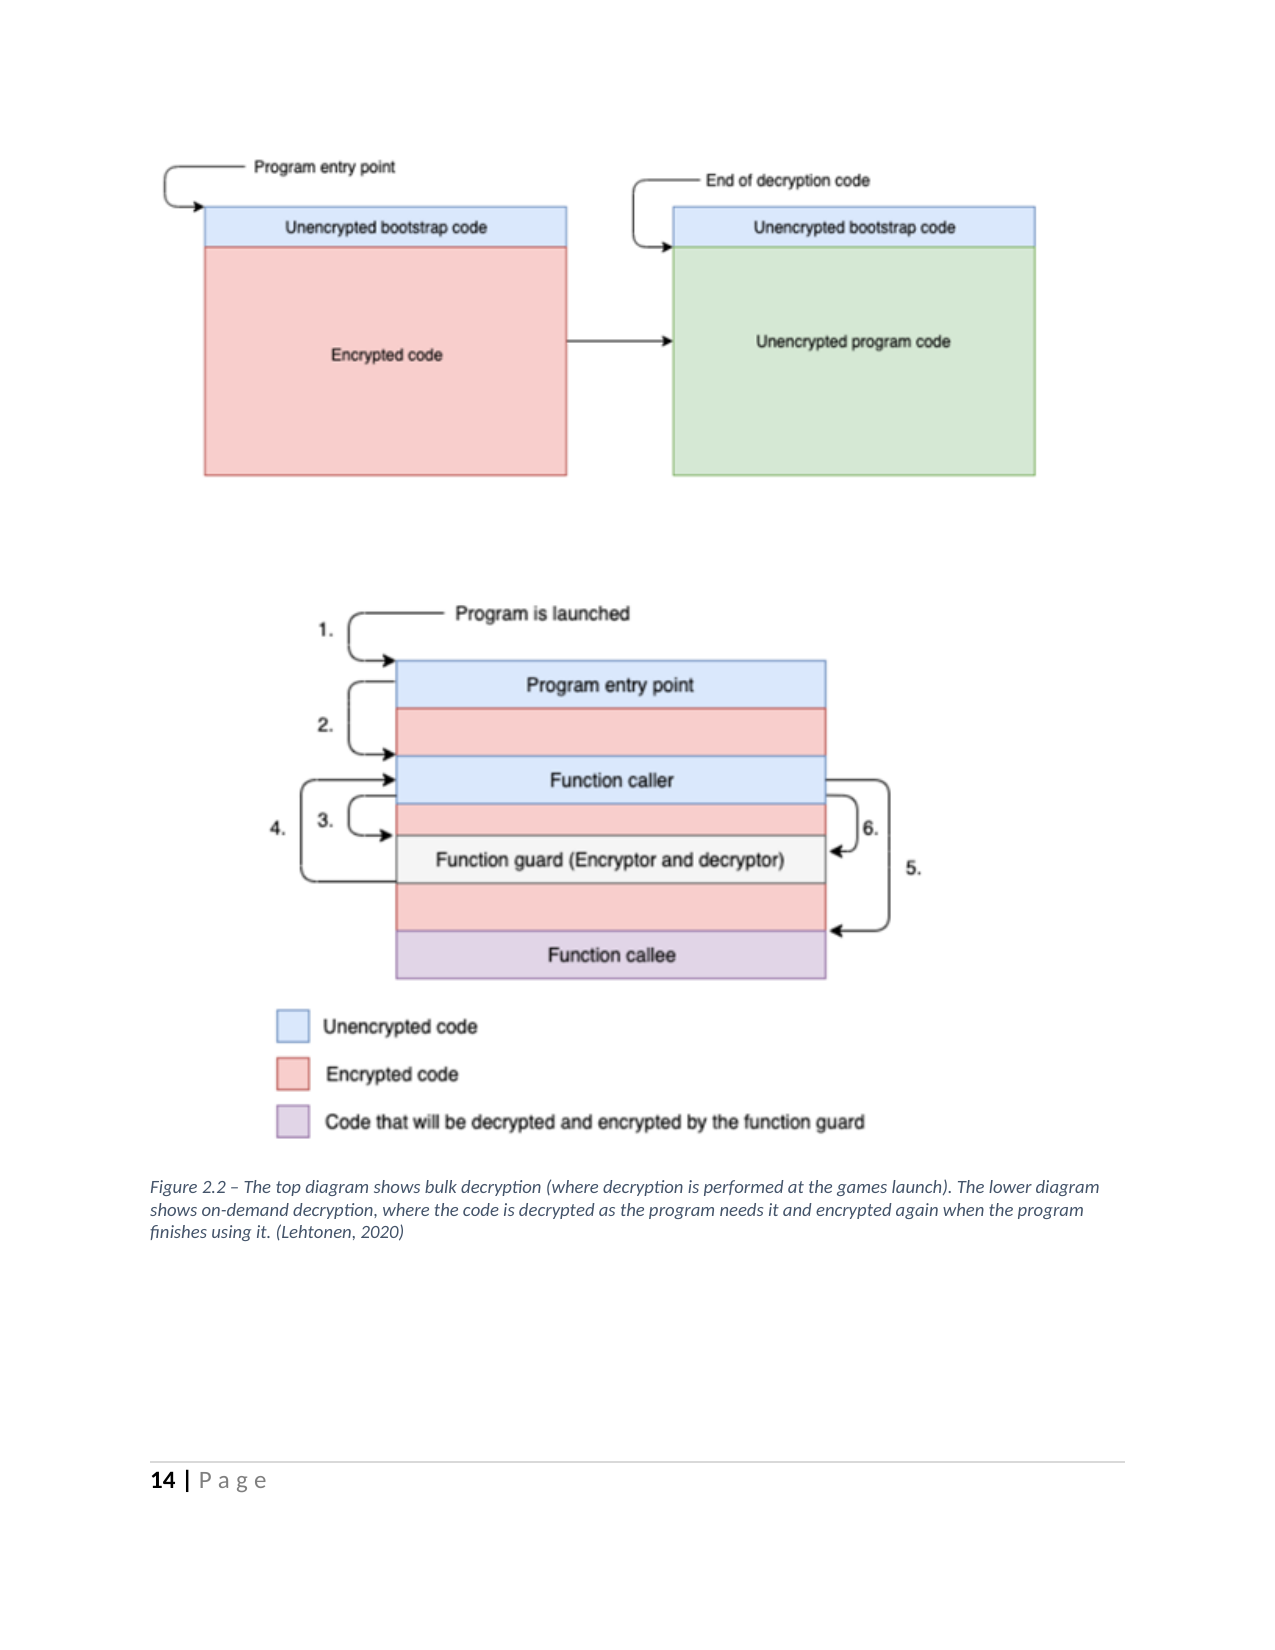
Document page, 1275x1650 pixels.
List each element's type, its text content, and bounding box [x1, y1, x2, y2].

picture [150, 150, 1091, 1156]
text Figure 2.2 – The top diagram shows bulk decryption (where decryption is performed at the games launch). The lower diagram shows on-demand decryption, where the code is decrypted as the program needs it and encrypted again when the program finishes using it. (Lehtonen, 2020) [150, 1175, 1125, 1244]
